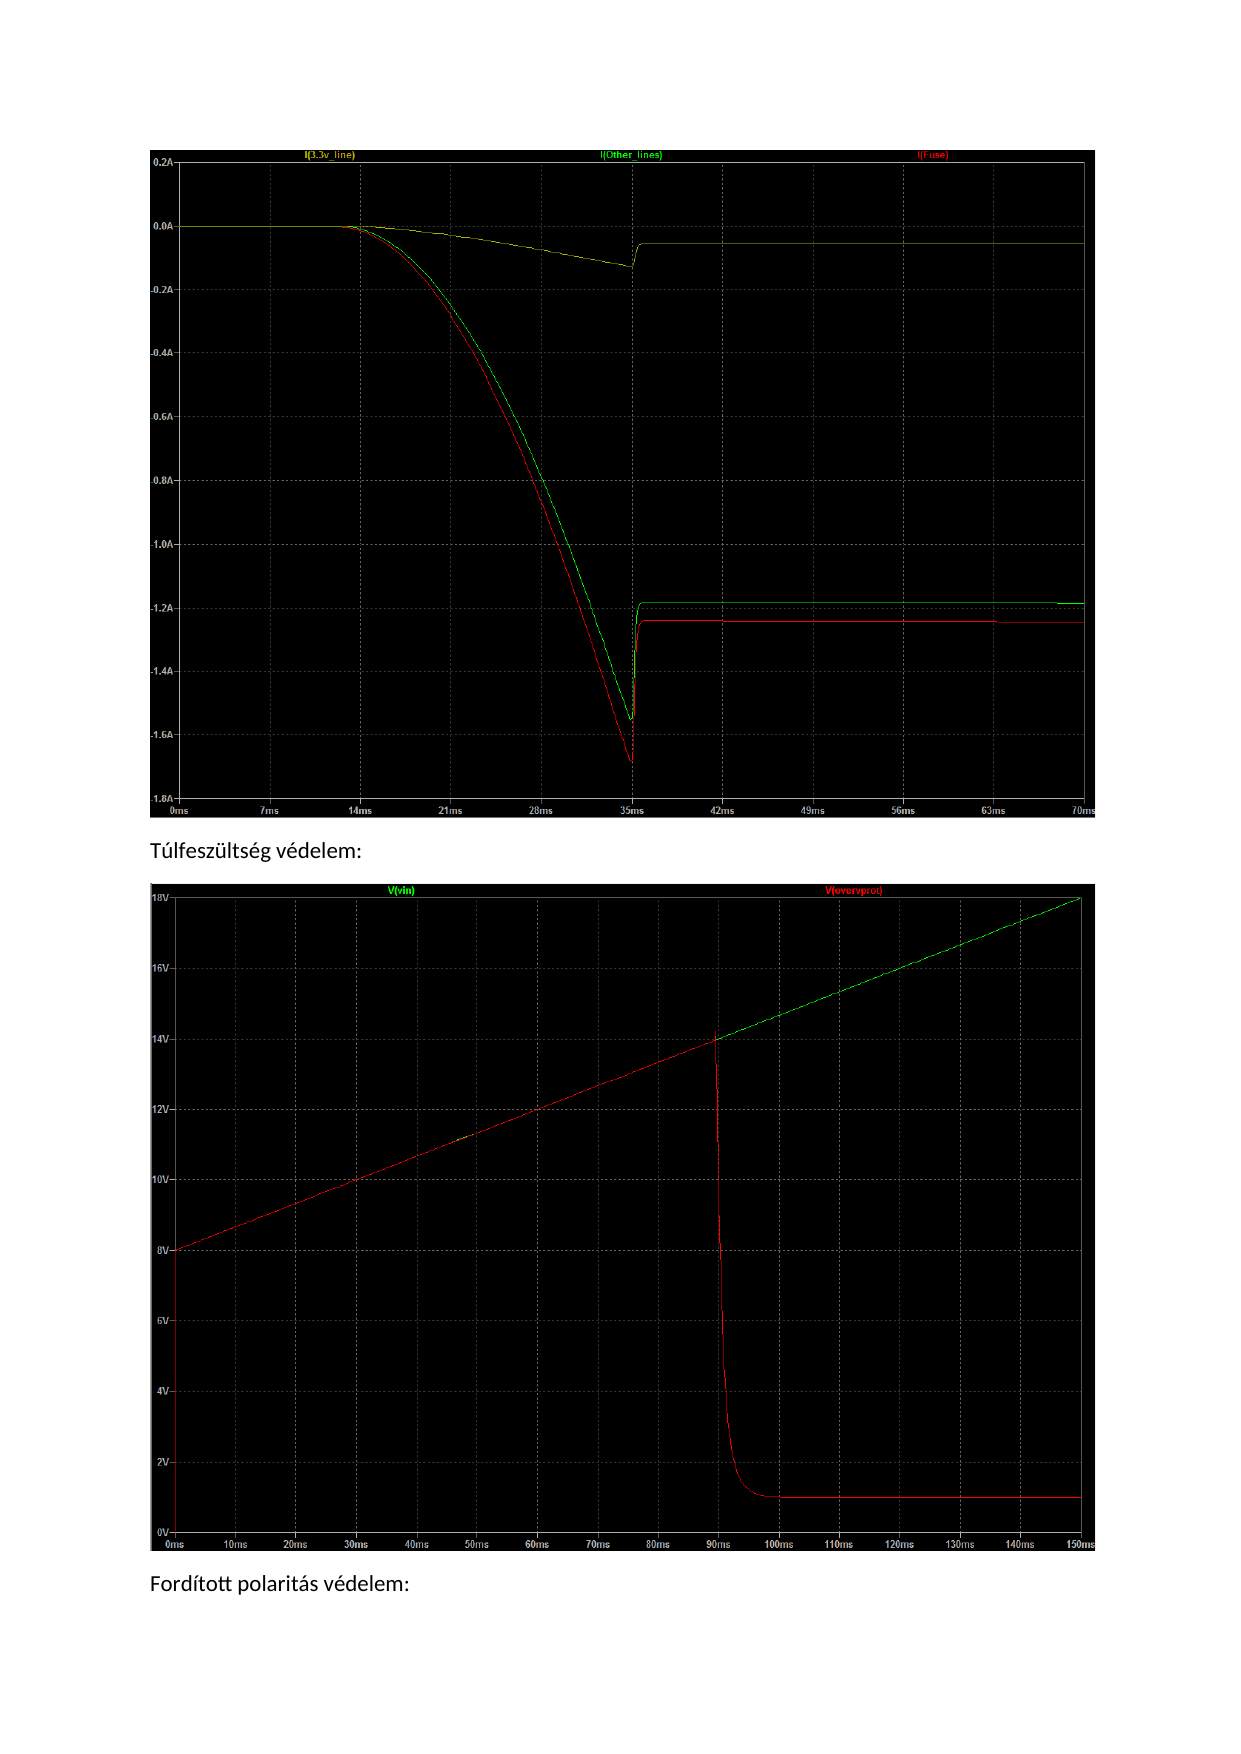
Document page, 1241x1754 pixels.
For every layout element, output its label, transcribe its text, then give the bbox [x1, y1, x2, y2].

picture [150, 150, 1096, 818]
text Fordított polaritás védelem: [150, 1569, 1090, 1597]
picture [150, 883, 1096, 1551]
text Túlfeszültség védelem: [150, 836, 1090, 864]
